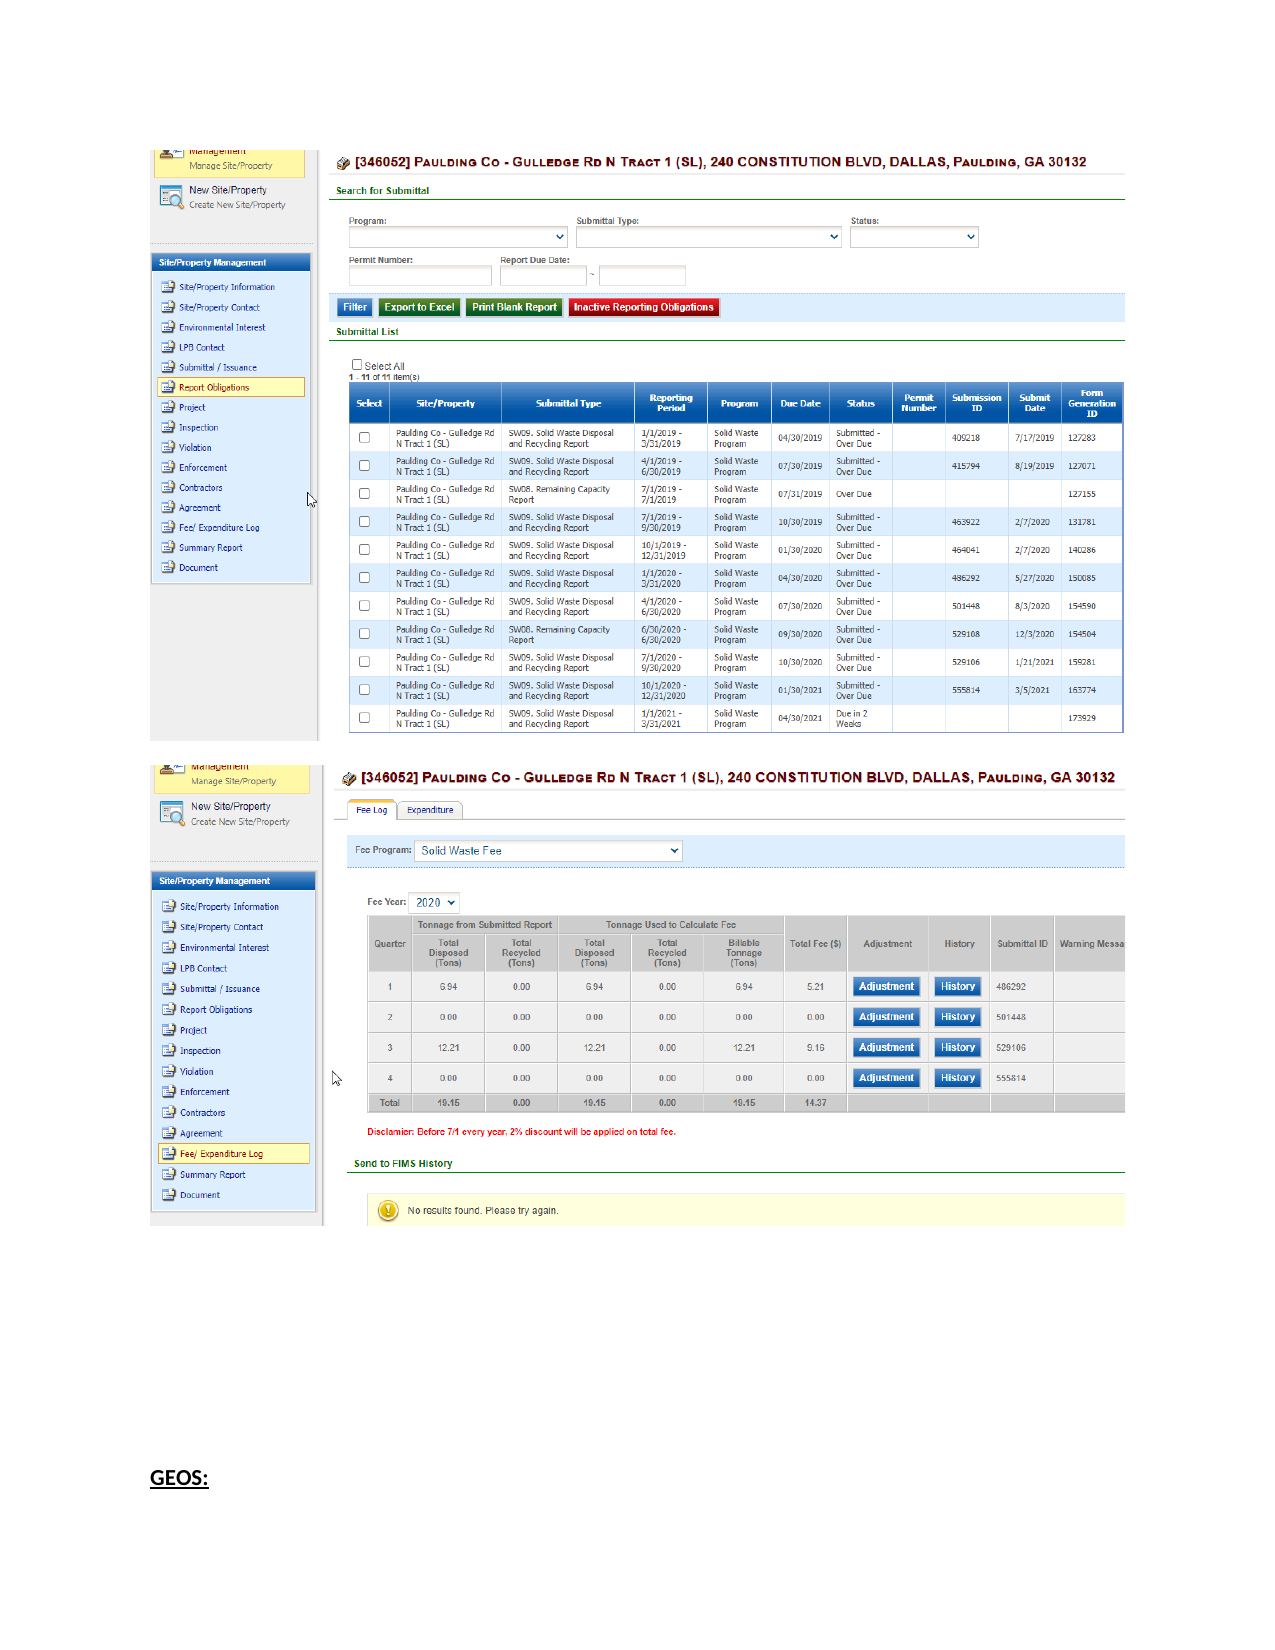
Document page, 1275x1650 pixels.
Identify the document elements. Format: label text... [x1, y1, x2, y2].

text GEOS: [150, 1463, 1125, 1491]
picture [150, 150, 1125, 741]
picture [150, 765, 1125, 1226]
